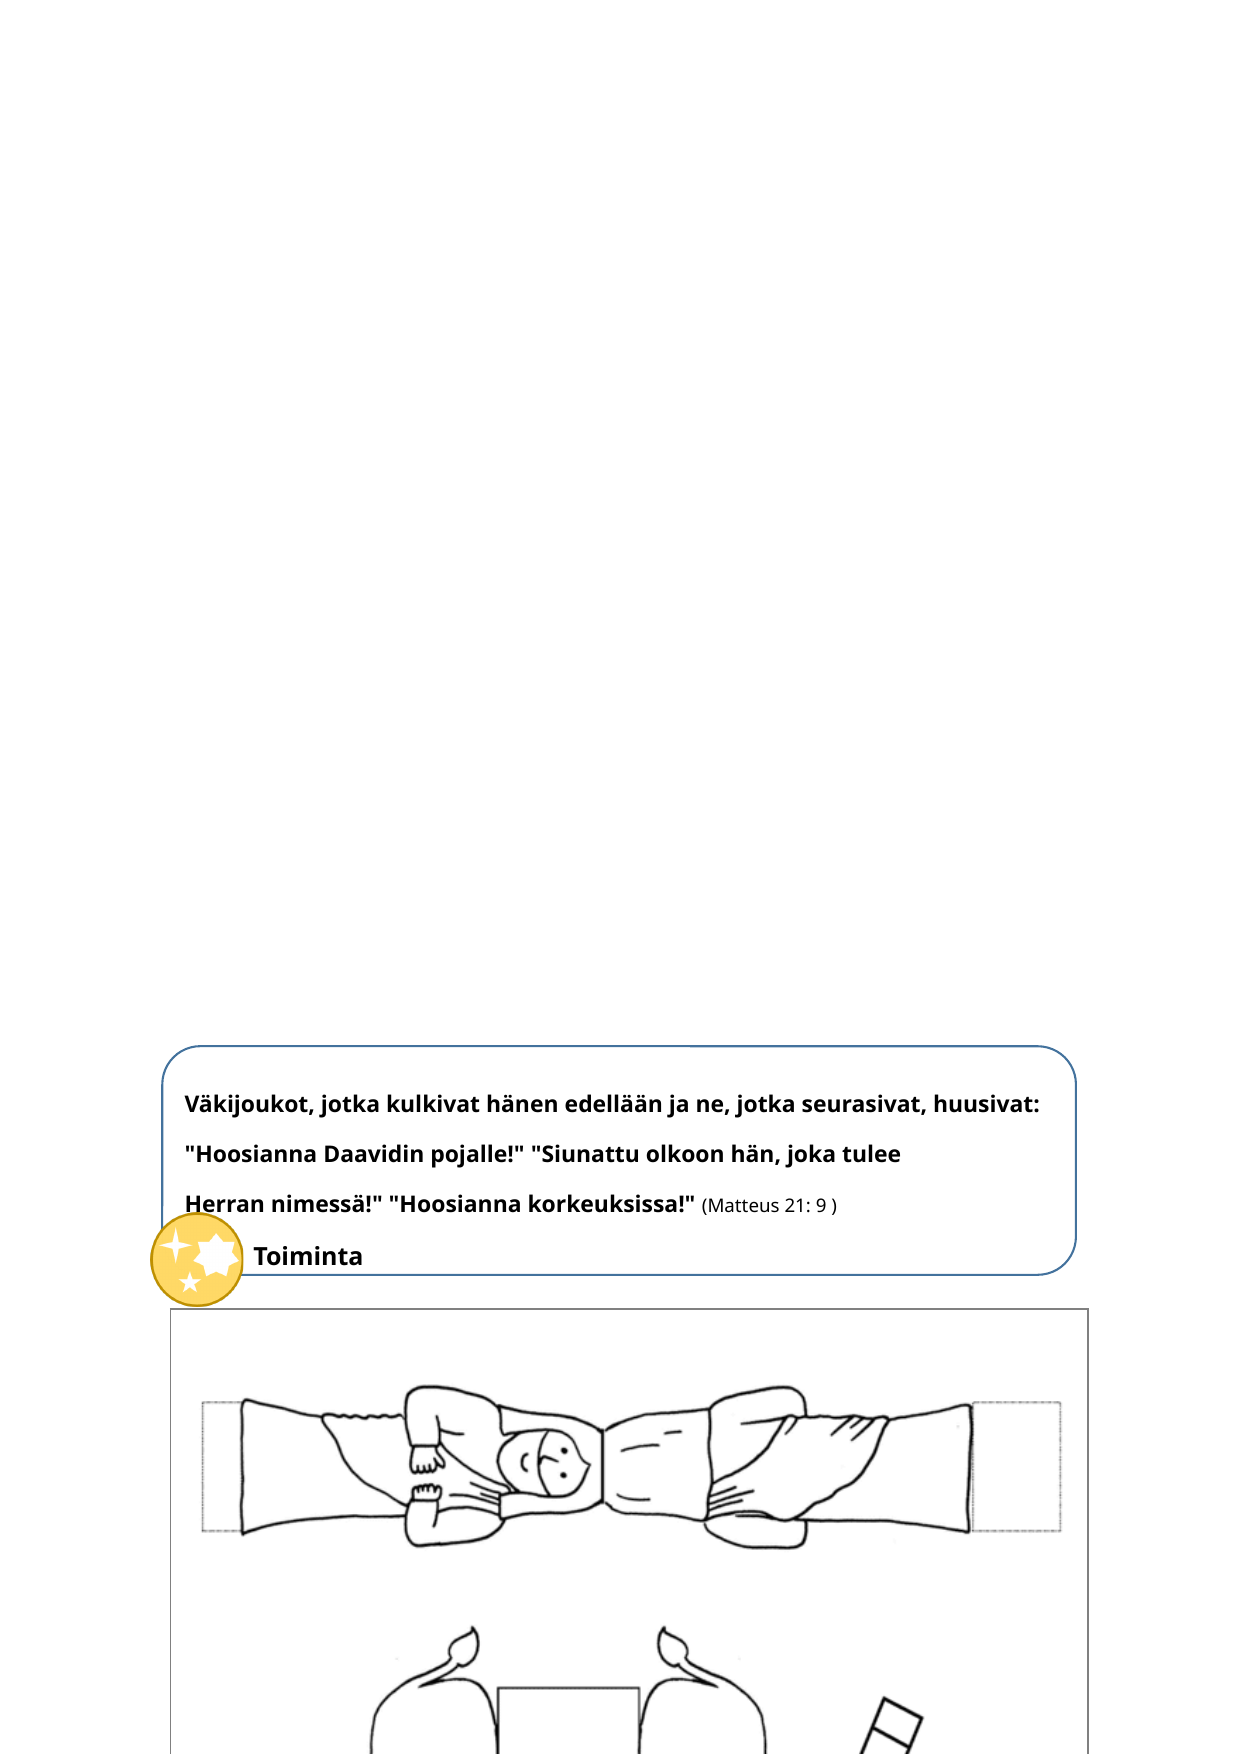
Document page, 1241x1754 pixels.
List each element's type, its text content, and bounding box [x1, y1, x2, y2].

picture [171, 1310, 1087, 1754]
text Väkijoukot, jotka kulkivat hänen edellään ja ne, jotka seurasivat, huusivat: [150, 1088, 1090, 1119]
text Toiminta [244, 1239, 1090, 1273]
picture [150, 1212, 244, 1307]
text Herran nimessä!" "Hoosianna korkeuksissa!" (Matteus 21: 9 ) [150, 1188, 1090, 1220]
text "Hoosianna Daavidin pojalle!" "Siunattu olkoon hän, joka tulee [150, 1138, 1090, 1169]
